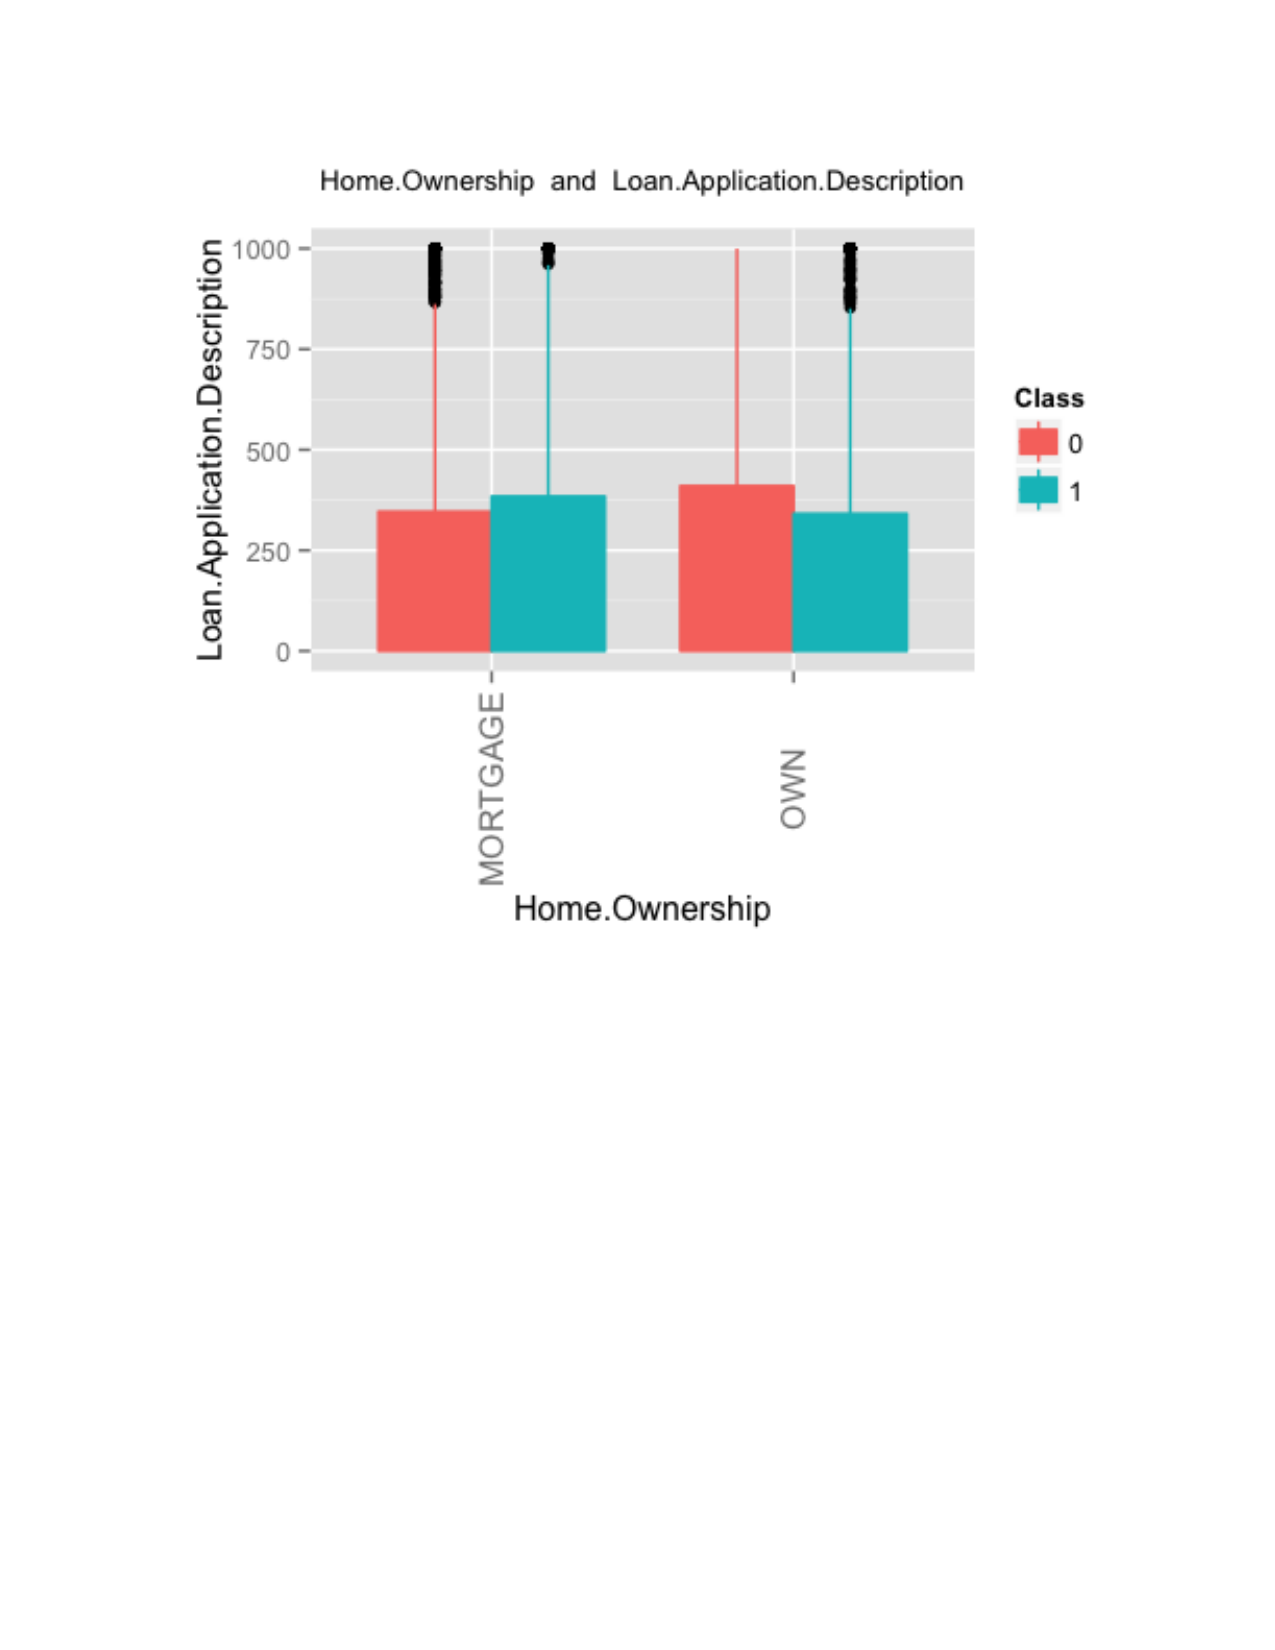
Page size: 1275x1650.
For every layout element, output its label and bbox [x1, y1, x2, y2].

picture [168, 150, 1169, 950]
